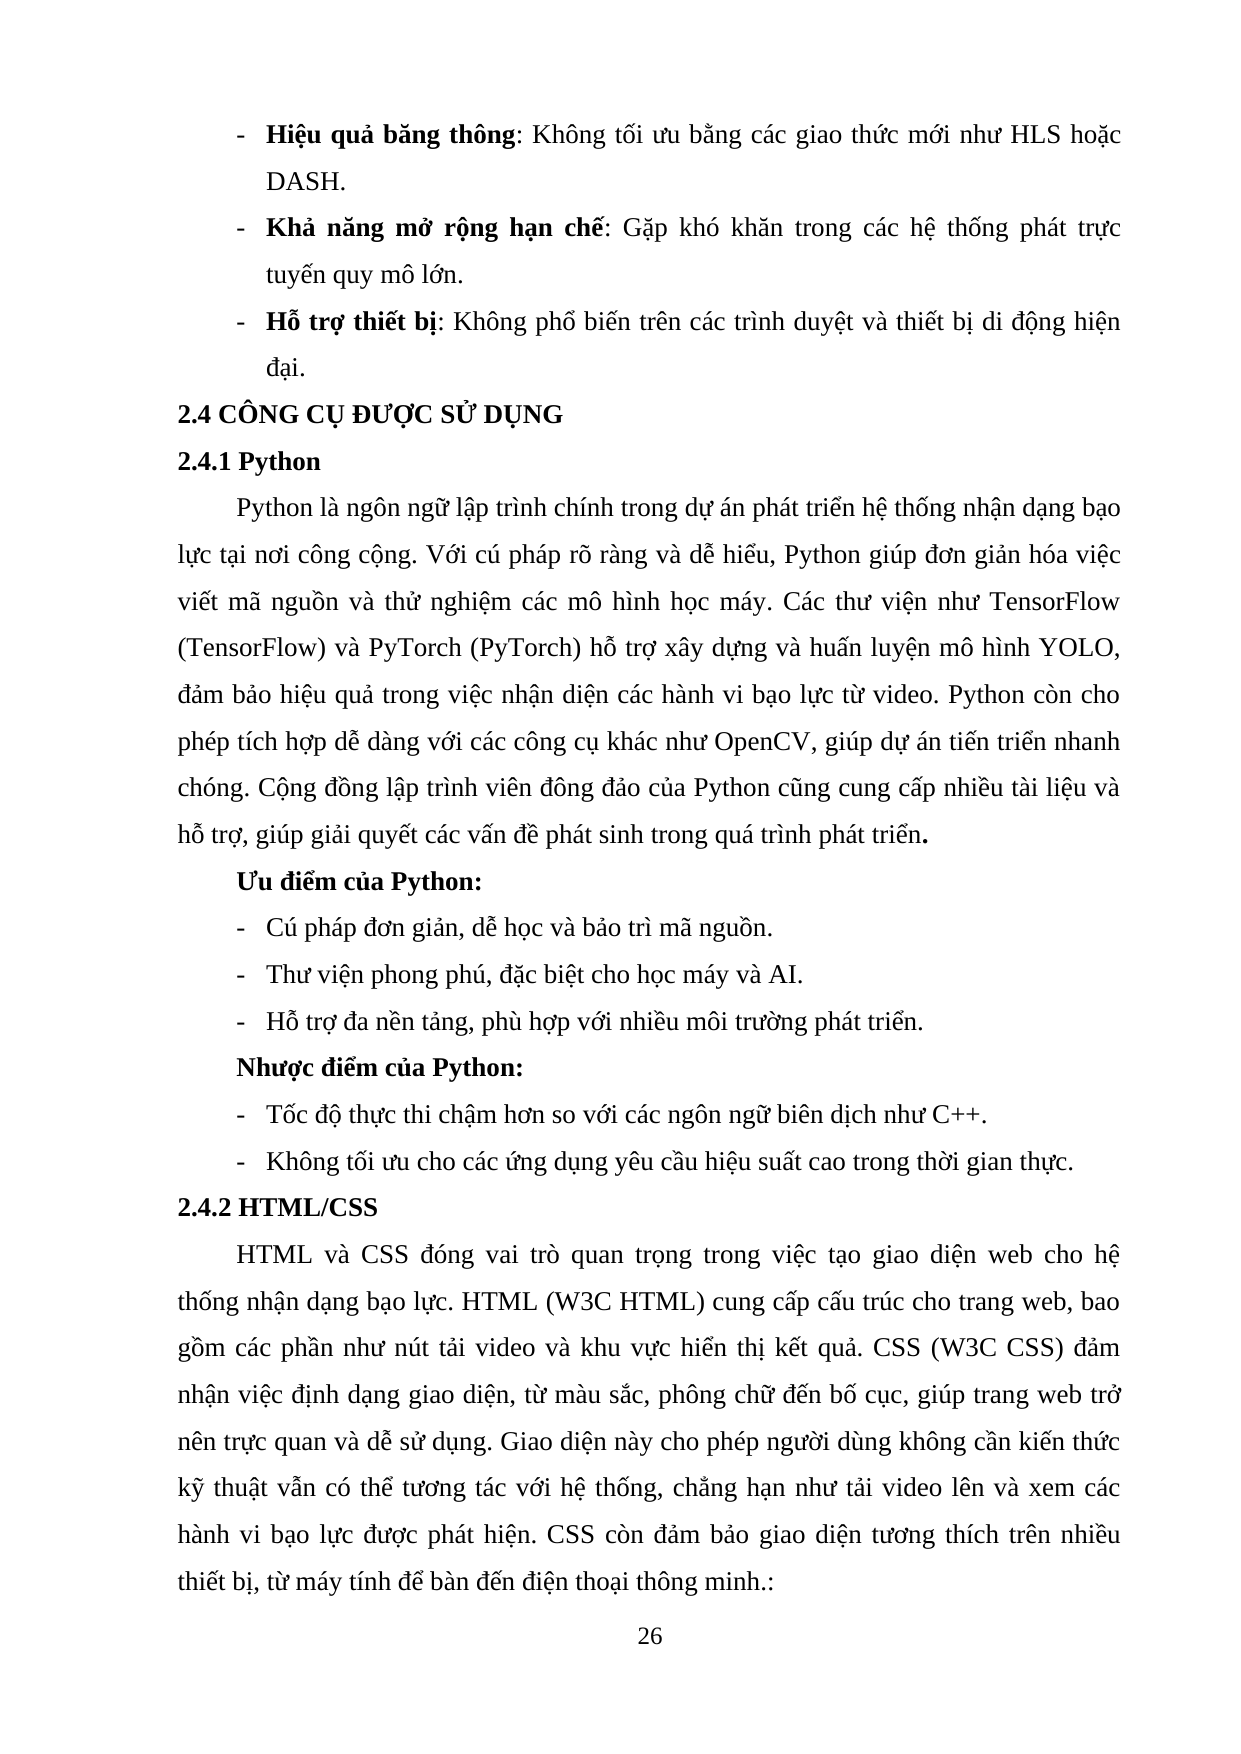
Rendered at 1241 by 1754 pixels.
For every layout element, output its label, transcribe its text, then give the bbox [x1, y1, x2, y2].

list Hiệu quả băng thông: Không tối ưu bằng các giao thức mới như HLS hoặc DASH. [236, 118, 1122, 196]
list Khả năng mở rộng hạn chế: Gặp khó khăn trong các hệ thống phát trực tuyến quy mô lớn. [236, 211, 1122, 289]
text HTML và CSS đóng vai trò quan trọng trong việc tạo giao diện web cho hệ thống nhận dạng bạo lực. HTML (W3C HTML) cung cấp cấu trúc cho trang web, bao gồm các phần như nút tải video và khu vực hiển thị kết quả. CSS (W3C CSS) đảm nhận việc định dạng giao diện, từ màu sắc, phông chữ đến bố cục, giúp trang web trở nên trực quan và dễ sử dụng. Giao diện này cho phép người dùng không cần kiến thức kỹ thuật vẫn có thể tương tác với hệ thống, chẳng hạn như tải video lên và xem các hành vi bạo lực được phát hiện. CSS còn đảm bảo giao diện tương thích trên nhiều thiết bị, từ máy tính để bàn đến điện thoại thông minh.: [177, 1238, 1122, 1596]
text Nhược điểm của Python: [177, 1051, 1122, 1083]
text 2.4.1 Python [177, 445, 1122, 476]
list Không tối ưu cho các ứng dụng yêu cầu hiệu suất cao trong thời gian thực. [236, 1145, 1122, 1176]
text 2.4.2 HTML/CSS [177, 1191, 1122, 1223]
list Thư viện phong phú, đặc biệt cho học máy và AI. [236, 958, 1122, 989]
text Ưu điểm của Python: [177, 865, 1122, 896]
list Hỗ trợ thiết bị: Không phổ biến trên các trình duyệt và thiết bị di động hiện đại. [236, 305, 1122, 383]
subtitle 2.4 CÔNG CỤ ĐƯỢC SỬ DỤNG [177, 398, 1122, 429]
list Cú pháp đơn giản, dễ học và bảo trì mã nguồn. [236, 911, 1122, 943]
text Python là ngôn ngữ lập trình chính trong dự án phát triển hệ thống nhận dạng bạo lực tại nơi công cộng. Với cú pháp rõ ràng và dễ hiểu, Python giúp đơn giản hóa việc viết mã nguồn và thử nghiệm các mô hình học máy. Các thư viện như TensorFlow (TensorFlow) và PyTorch (PyTorch) hỗ trợ xây dựng và huấn luyện mô hình YOLO, đảm bảo hiệu quả trong việc nhận diện các hành vi bạo lực từ video. Python còn cho phép tích hợp dễ dàng với các công cụ khác như OpenCV, giúp dự án tiến triển nhanh chóng. Cộng đồng lập trình viên đông đảo của Python cũng cung cấp nhiều tài liệu và hỗ trợ, giúp giải quyết các vấn đề phát sinh trong quá trình phát triển. [177, 491, 1122, 849]
list Tốc độ thực thi chậm hơn so với các ngôn ngữ biên dịch như C++. [236, 1098, 1122, 1129]
list Hỗ trợ đa nền tảng, phù hợp với nhiều môi trường phát triển. [236, 1005, 1122, 1036]
